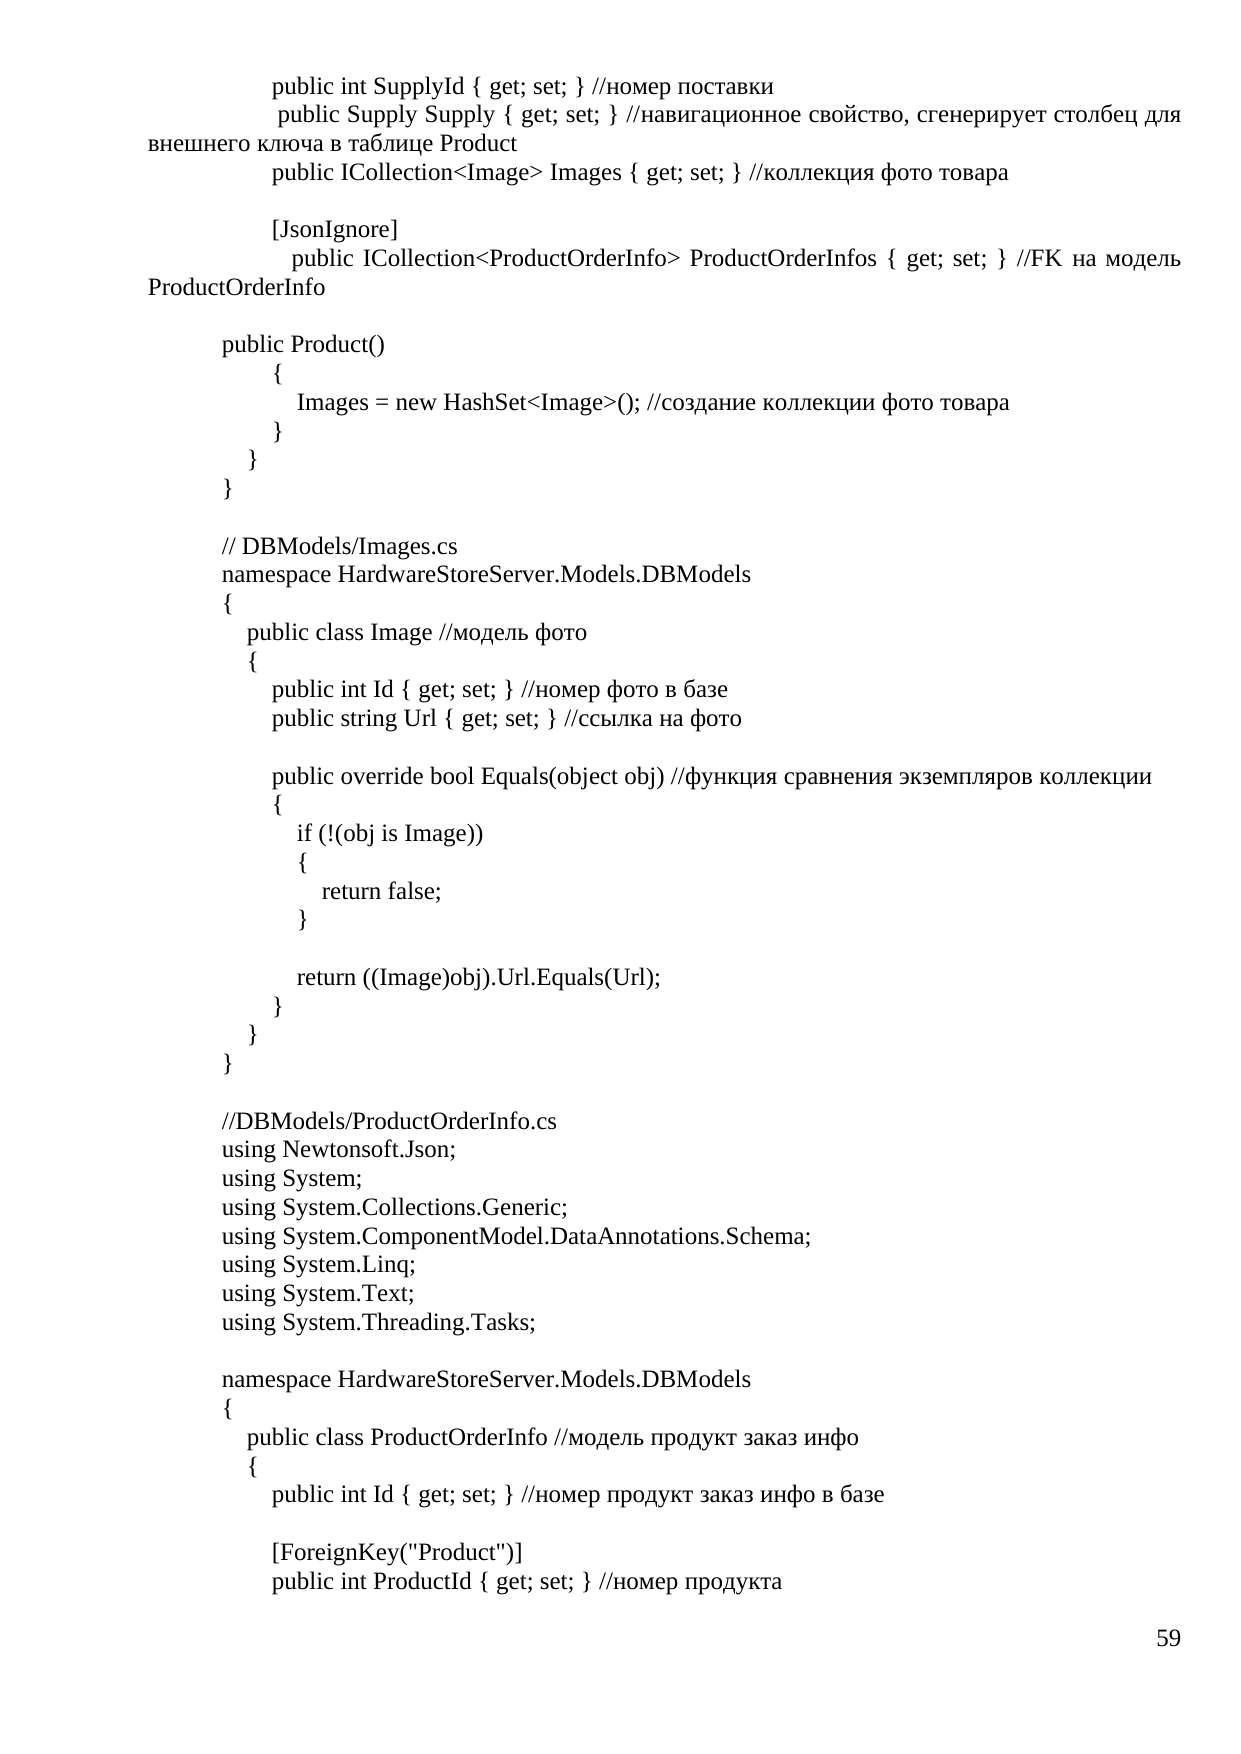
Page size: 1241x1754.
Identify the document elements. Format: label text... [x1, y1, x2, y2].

text using System.Threading.Tasks; [148, 1307, 1181, 1336]
text } [148, 1019, 1181, 1048]
text using Newtonsoft.Json; [148, 1134, 1181, 1163]
text { [148, 1451, 1181, 1479]
text } [148, 904, 1181, 933]
text Images = new HashSet<Image>(); //создание коллекции фото товара [148, 387, 1181, 416]
text using System.Text; [148, 1278, 1181, 1307]
text [ForeignKey("Product")] [148, 1537, 1181, 1566]
text using System.Collections.Generic; [148, 1192, 1181, 1221]
text [JsonIgnore] [148, 214, 1181, 243]
text return ((Image)obj).Url.Equals(Url); [148, 962, 1181, 991]
text public int Id { get; set; } //номер продукт заказ инфо в базе [148, 1479, 1181, 1508]
text public Supply Supply { get; set; } //навигационное свойство, сгенерирует столбец для внешнего ключа в таблице Product [148, 99, 1181, 157]
text public class ProductOrderInfo //модель продукт заказ инфо [148, 1422, 1181, 1451]
text public override bool Equals(object obj) //функция сравнения экземпляров коллекции [148, 761, 1181, 789]
text public int SupplyId { get; set; } //номер поставки [148, 71, 1181, 99]
text namespace HardwareStoreServer.Models.DBModels [148, 1364, 1181, 1393]
text // DBModels/Images.cs [148, 531, 1181, 559]
text { [148, 358, 1181, 387]
text } [148, 991, 1181, 1019]
text public class Image //модель фото [148, 617, 1181, 646]
text using System; [148, 1163, 1181, 1192]
text public int Id { get; set; } //номер фото в базе [148, 674, 1181, 703]
text namespace HardwareStoreServer.Models.DBModels [148, 559, 1181, 588]
text } [148, 1048, 1181, 1077]
text { [148, 646, 1181, 674]
text { [148, 847, 1181, 876]
text } [148, 444, 1181, 473]
text } [148, 473, 1181, 502]
text { [148, 1393, 1181, 1422]
text public int ProductId { get; set; } //номер продукта [148, 1566, 1181, 1594]
text public ICollection<Image> Images { get; set; } //коллекция фото товара [148, 157, 1181, 186]
text { [148, 789, 1181, 818]
text return false; [148, 876, 1181, 904]
text if (!(obj is Image)) [148, 818, 1181, 847]
text { [148, 588, 1181, 617]
text } [148, 416, 1181, 444]
text public Product() [148, 329, 1181, 358]
text using System.Linq; [148, 1249, 1181, 1278]
text //DBModels/ProductOrderInfo.cs [148, 1106, 1181, 1134]
text public ICollection<ProductOrderInfo> ProductOrderInfos { get; set; } //FK на модель ProductOrderInfo [148, 243, 1181, 301]
text using System.ComponentModel.DataAnnotations.Schema; [148, 1221, 1181, 1249]
text public string Url { get; set; } //ссылка на фото [148, 703, 1181, 732]
